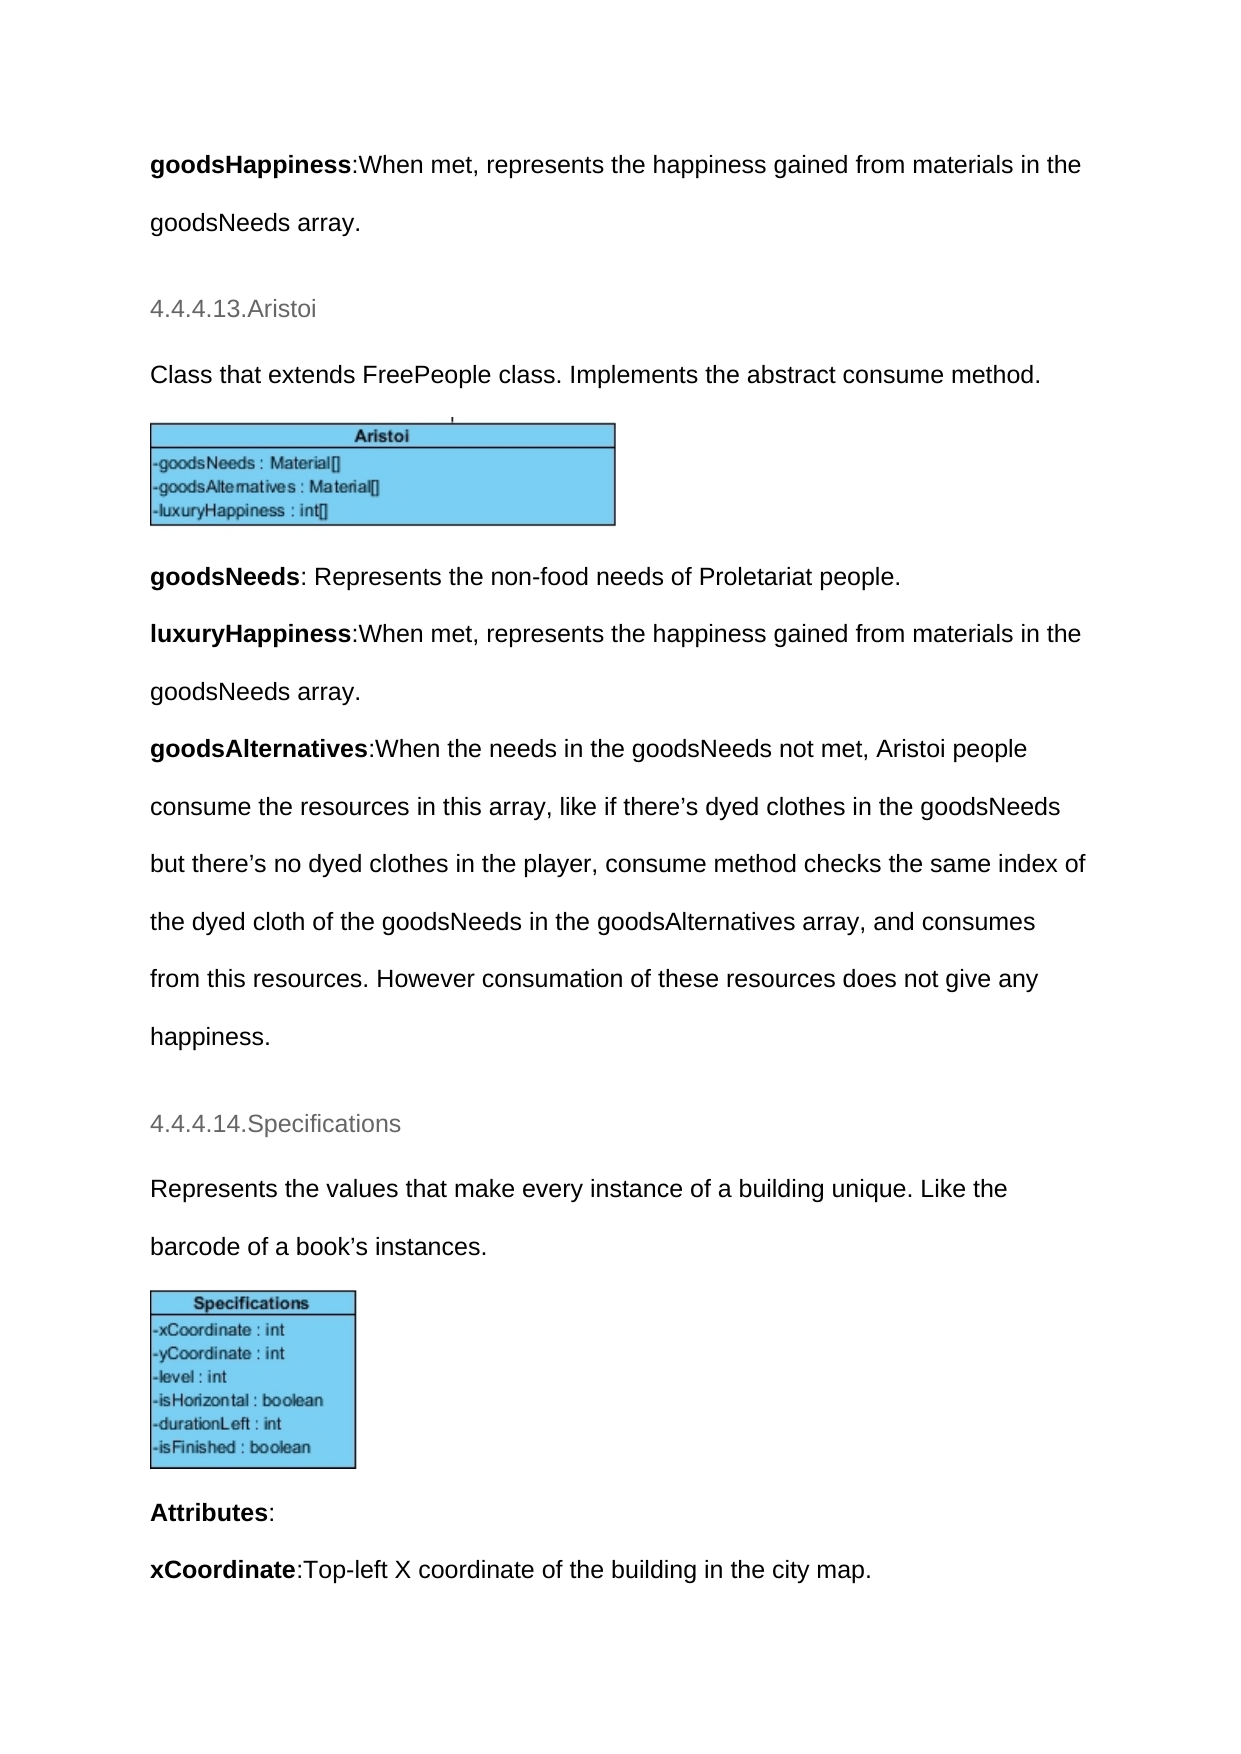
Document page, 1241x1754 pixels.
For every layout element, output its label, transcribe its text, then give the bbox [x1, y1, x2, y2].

text Class that extends FreePeople class. Implements the abstract consume method. [150, 360, 1090, 389]
text goodsNeeds: Represents the non-food needs of Proletariat people. [150, 562, 1090, 591]
text Attributes: [150, 1498, 1090, 1527]
text luxuryHappiness:When met, represents the happiness gained from materials in the goodsNeeds array. [150, 619, 1090, 706]
text Represents the values that make every instance of a building unique. Like the barcode of a book’s instances. [150, 1174, 1090, 1261]
picture [150, 417, 616, 534]
picture [150, 1289, 358, 1469]
text xCoordinate:Top-left X coordinate of the building in the city map. [150, 1555, 1090, 1584]
text goodsHappiness:When met, represents the happiness gained from materials in the goodsNeeds array. [150, 150, 1090, 236]
subtitle 4.4.4.13.Aristoi [150, 294, 1090, 323]
subtitle 4.4.4.14.Specifications [150, 1108, 1090, 1137]
text goodsAlternatives:When the needs in the goodsNeeds not met, Aristoi people consume the resources in this array, like if there’s dyed clothes in the goodsNeeds but there’s no dyed clothes in the player, consume method checks the same index of the dyed cloth of the goodsNeeds in the goodsAlternatives array, and consumes from this resources. However consumation of these resources does not give any happiness. [150, 734, 1090, 1051]
